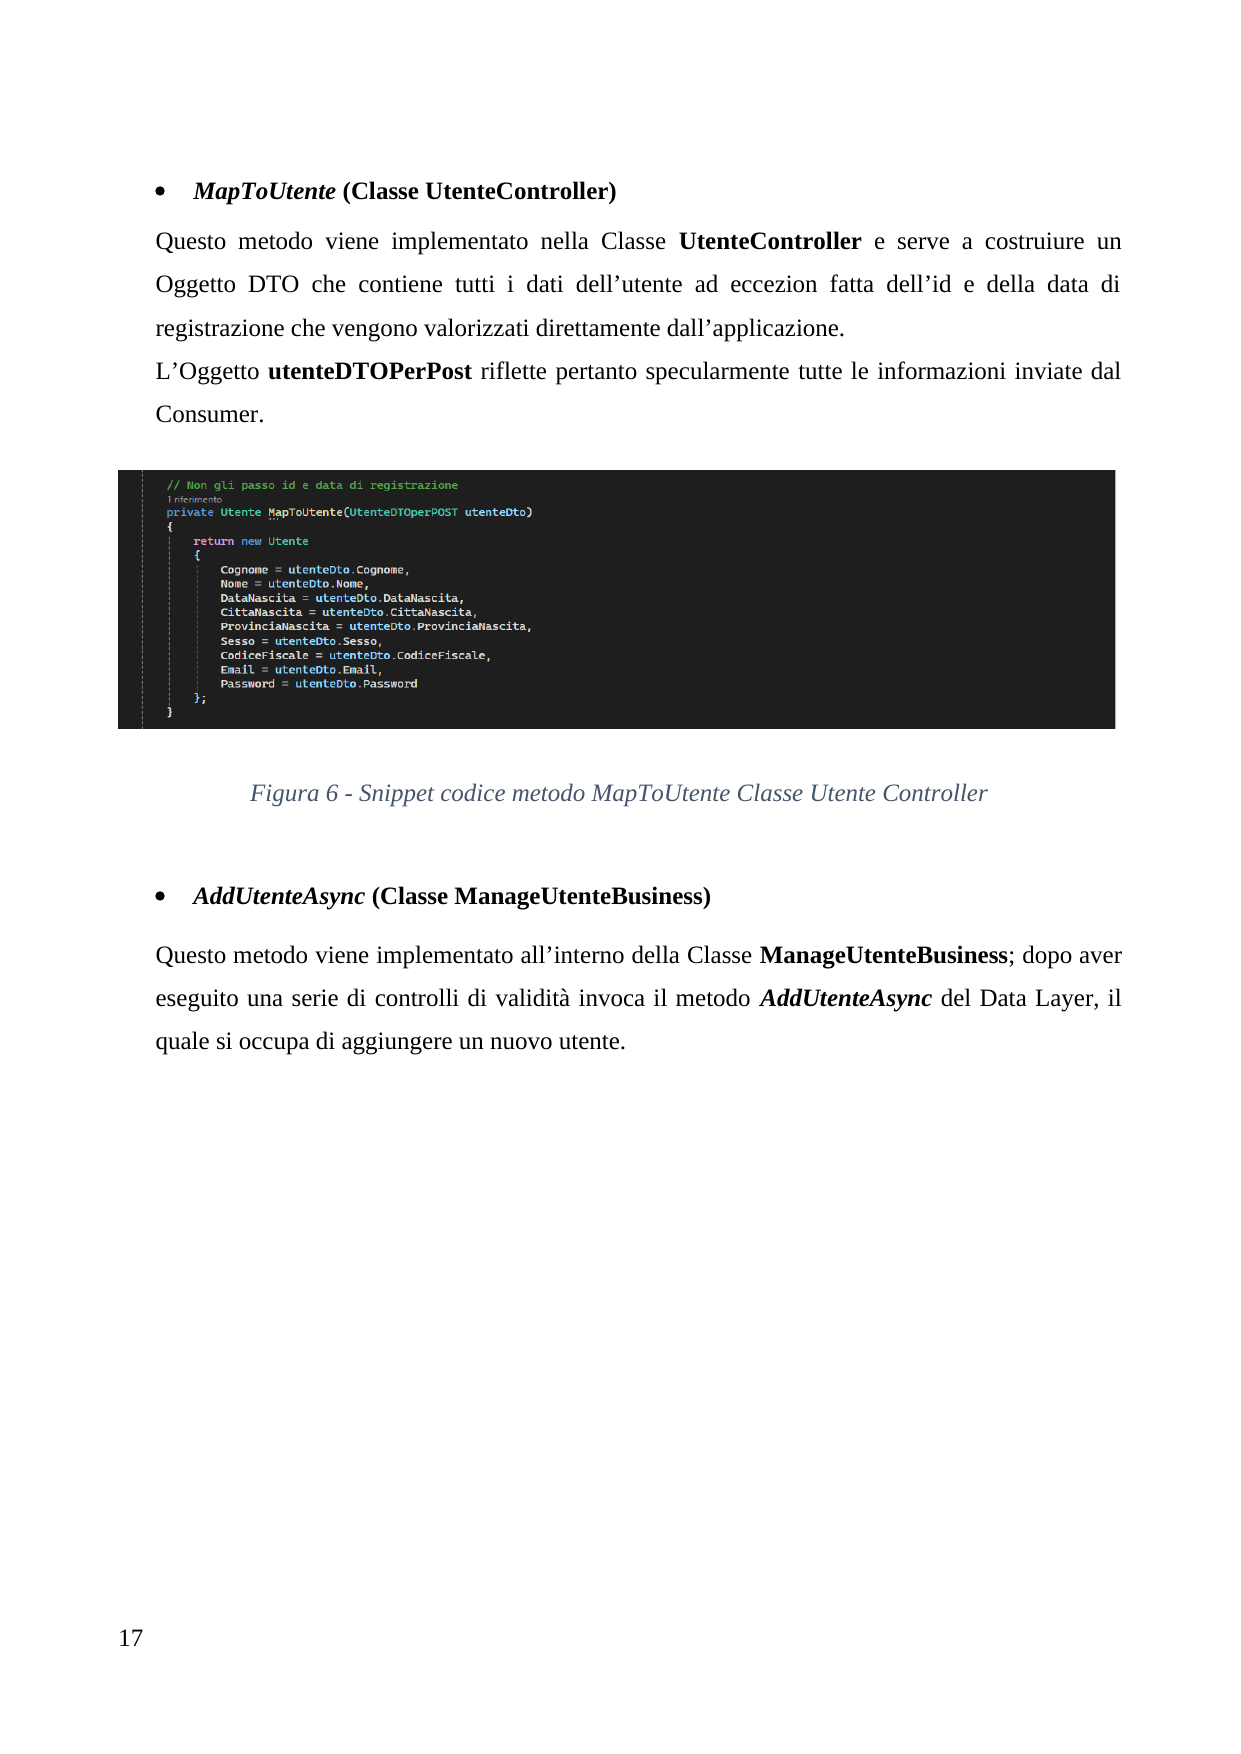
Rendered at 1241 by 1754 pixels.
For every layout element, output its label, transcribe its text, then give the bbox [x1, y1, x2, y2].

text L’Oggetto utenteDTOPerPost riflette pertanto specularmente tutte le informazioni inviate dal Consumer. [155, 356, 1122, 428]
list MapToUtente (Classe UtenteController) [156, 176, 1122, 205]
text Questo metodo viene implementato all’interno della Classe ManageUtenteBusiness; dopo aver eseguito una serie di controlli di validità invoca il metodo AddUtenteAsync del Data Layer, il quale si occupa di aggiungere un nuovo utente. [155, 940, 1122, 1055]
text Questo metodo viene implementato nella Classe UtenteController e serve a costruiure un Oggetto DTO che contiene tutti i dati dell’utente ad eccezion fatta dell’id e della data di registrazione che vengono valorizzati direttamente dall’applicazione. [155, 226, 1122, 341]
picture [118, 470, 1116, 729]
list AddUtenteAsync (Classe ManageUtenteBusiness) [156, 881, 1122, 910]
text Figura 6 - Snippet codice metodo MapToUtente Classe Utente Controller [118, 778, 1122, 807]
